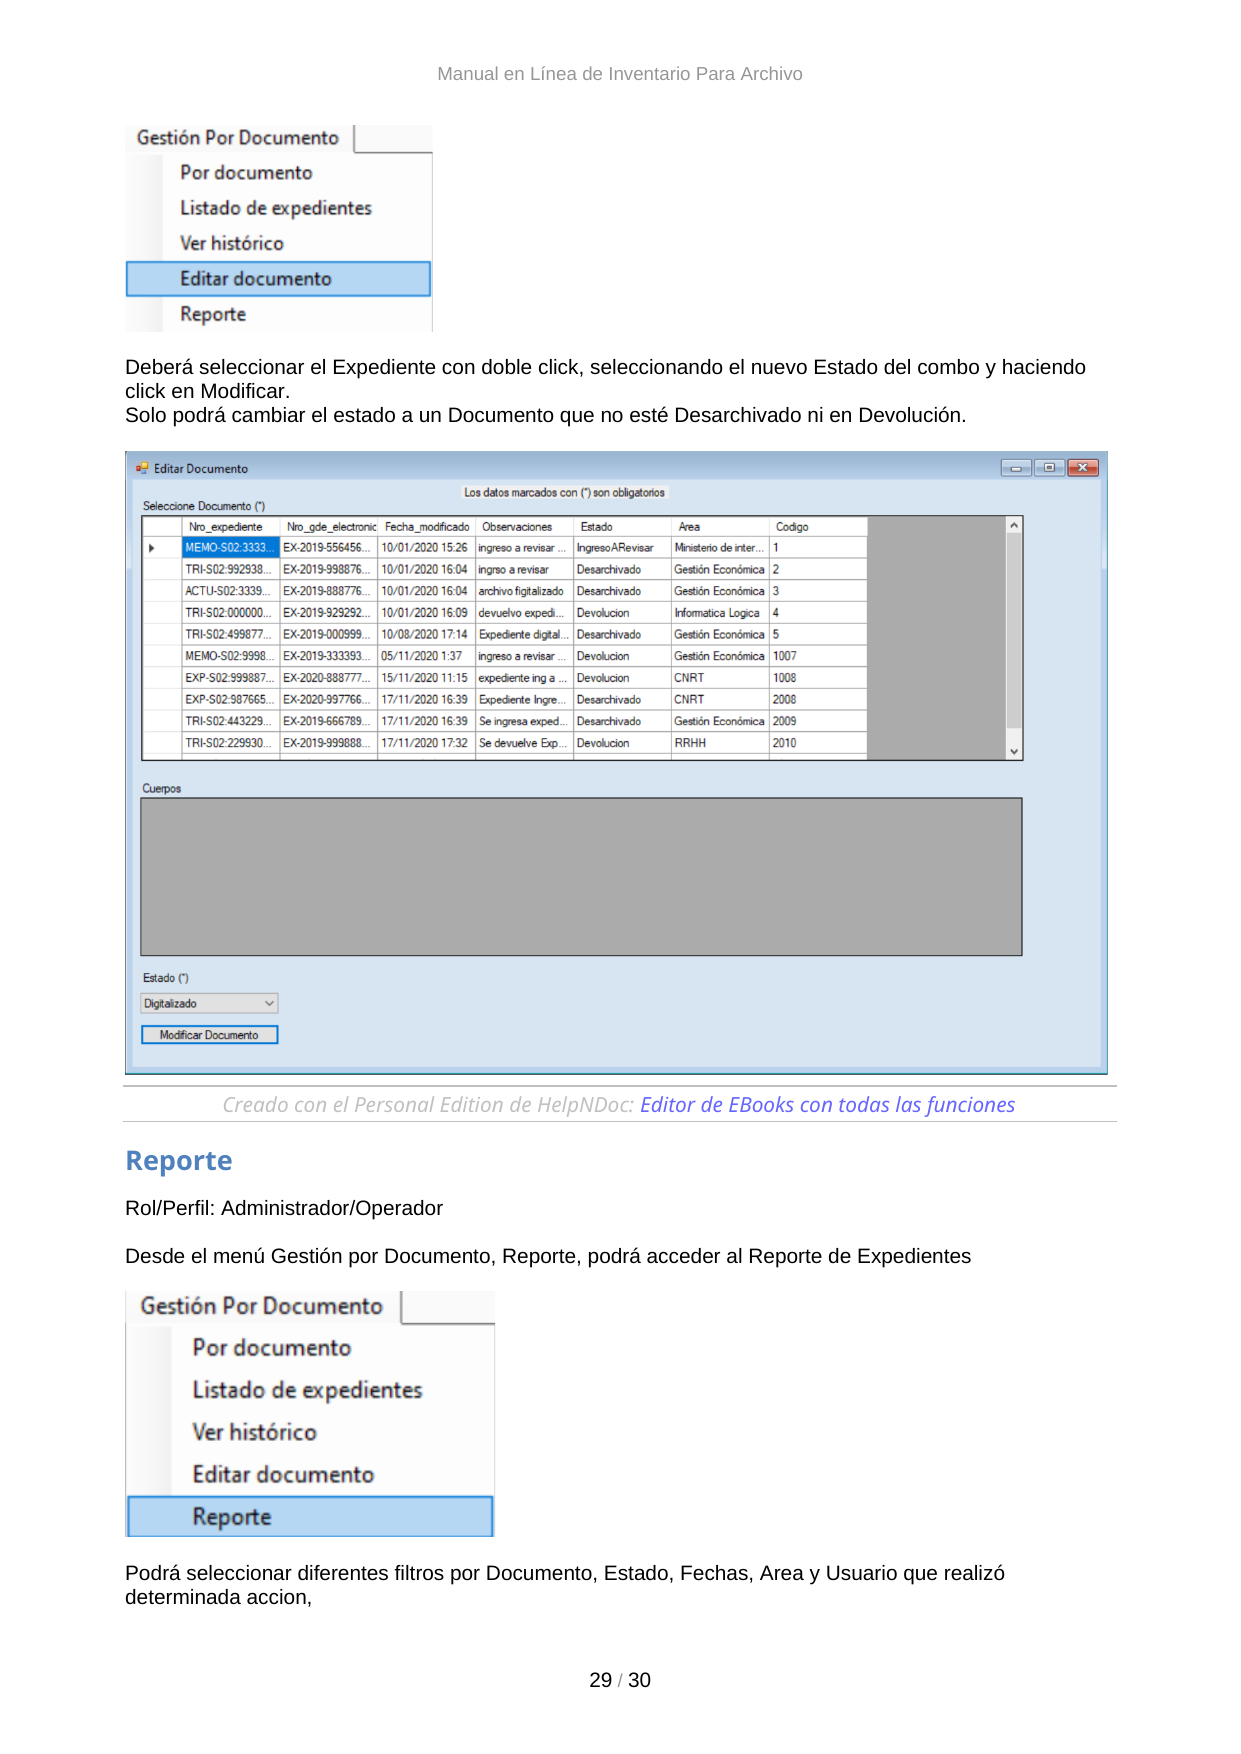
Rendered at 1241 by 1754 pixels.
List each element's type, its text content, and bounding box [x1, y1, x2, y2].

text Reporte [123, 1138, 1117, 1180]
text Podrá seleccionar diferentes filtros por Documento, Estado, Fechas, Area y Usuario que realizó determinada accion, [125, 1561, 1115, 1609]
text Solo podrá cambiar el estado a un Documento que no esté Desarchivado ni en Devolución. [125, 403, 1115, 427]
text Rol/Perfil: Administrador/Operador [125, 1196, 1115, 1220]
text Desde el menú Gestión por Documento, Reporte, podrá acceder al Reporte de Expedientes [125, 1244, 1115, 1268]
text Creado con el Personal Edition de HelpNDoc: Editor de EBooks con todas las funciones [123, 1087, 1117, 1121]
text Deberá seleccionar el Expediente con doble click, seleccionando el nuevo Estado del combo y haciendo click en Modificar. [125, 355, 1115, 403]
picture [125, 125, 433, 332]
picture [125, 1291, 496, 1537]
picture [125, 451, 1108, 1075]
